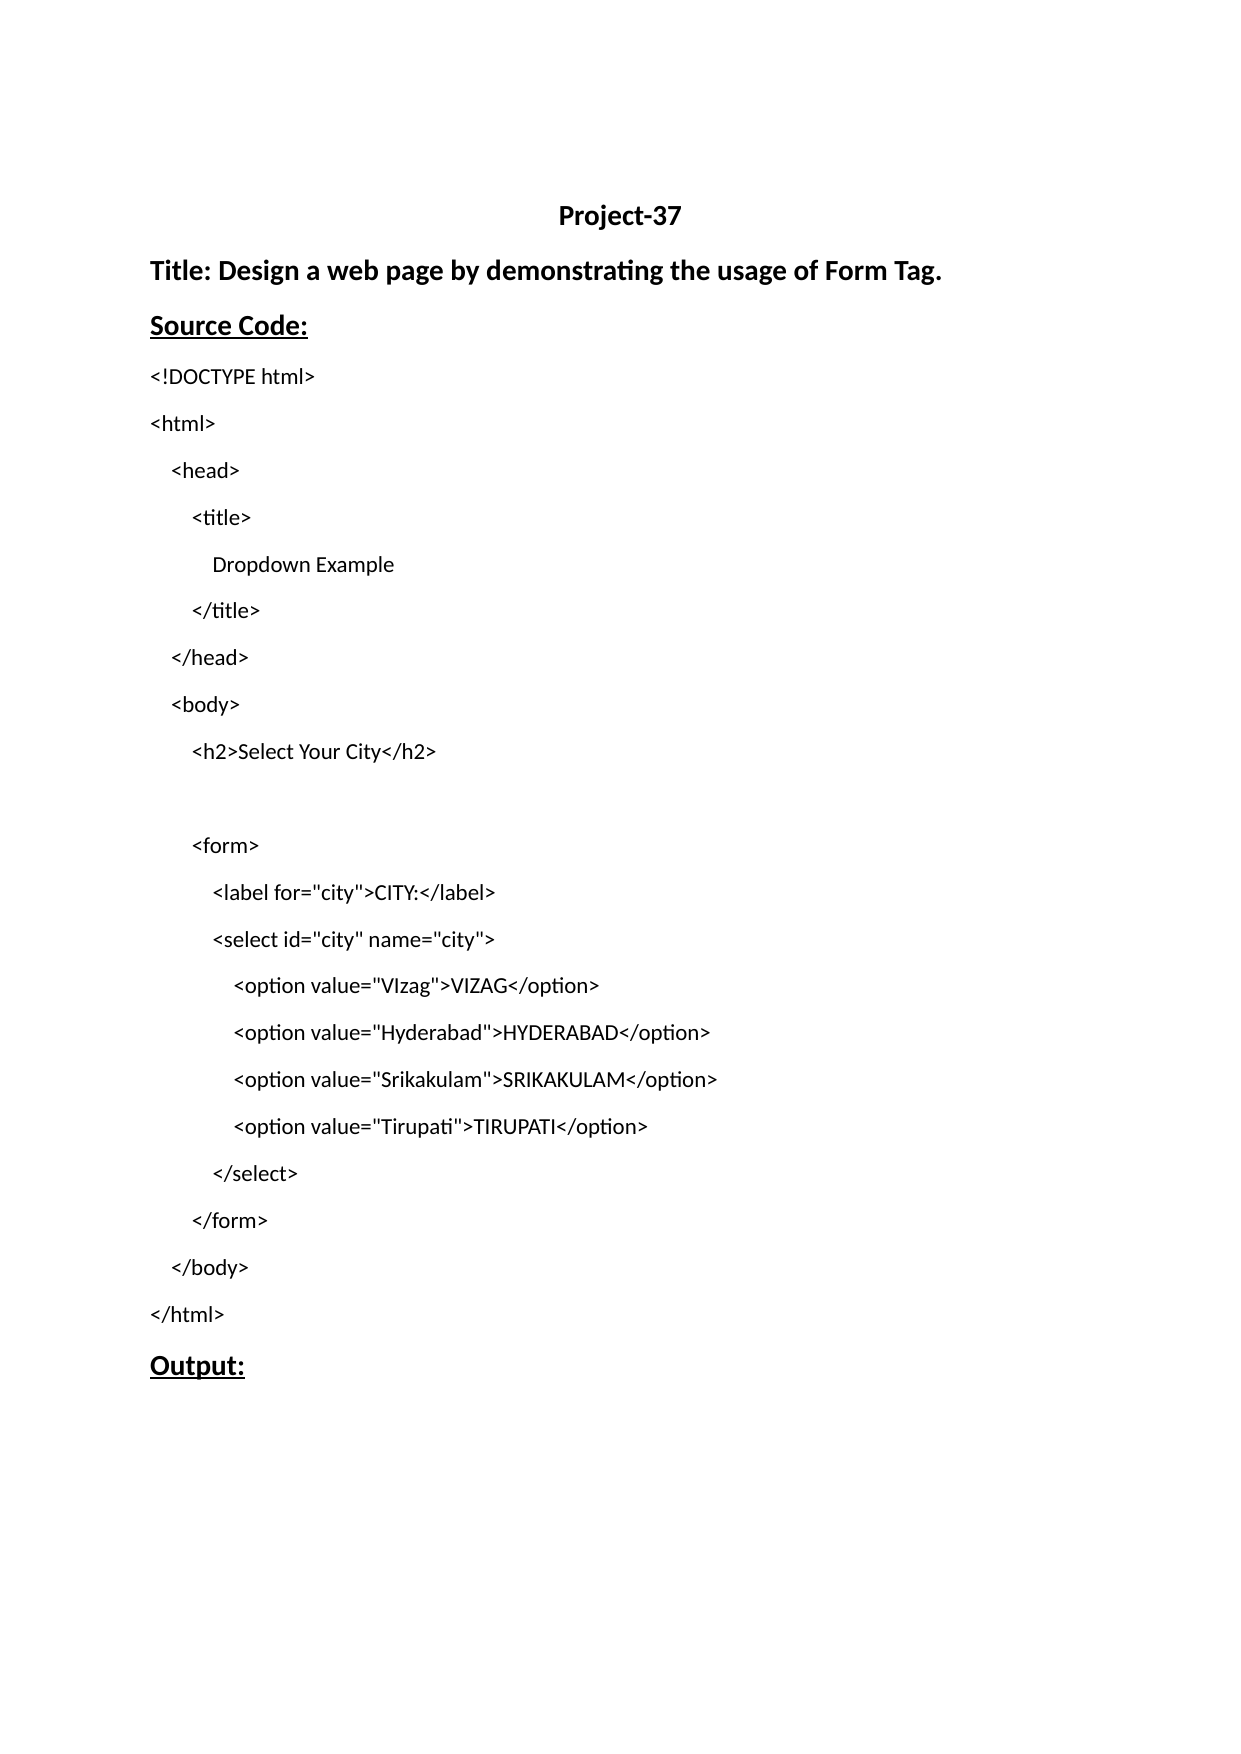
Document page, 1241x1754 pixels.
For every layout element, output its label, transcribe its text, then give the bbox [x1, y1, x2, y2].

text Title: Design a web page by demonstrating the usage of Form Tag. [150, 252, 1090, 288]
text </head> [150, 643, 1090, 671]
text <select id="city" name="city"> [150, 925, 1090, 953]
text <label for="city">CITY:</label> [150, 878, 1090, 906]
text <option value="Tirupati">TIRUPATI</option> [150, 1112, 1090, 1140]
text </title> [150, 597, 1090, 624]
text <form> [150, 831, 1090, 859]
text </select> [150, 1159, 1090, 1187]
text Project-37 [150, 197, 1090, 232]
text </body> [150, 1253, 1090, 1281]
text Dropdown Example [150, 550, 1090, 578]
text <body> [150, 690, 1090, 718]
text <option value="VIzag">VIZAG</option> [150, 972, 1090, 999]
text <h2>Select Your City</h2> [150, 737, 1090, 765]
text <option value="Hyderabad">HYDERABAD</option> [150, 1018, 1090, 1046]
text <html> [150, 409, 1090, 437]
text </html> [150, 1300, 1090, 1328]
text Output: [150, 1347, 1090, 1382]
text <option value="Srikakulam">SRIKAKULAM</option> [150, 1065, 1090, 1093]
text </form> [150, 1206, 1090, 1234]
text <title> [150, 503, 1090, 531]
text Source Code: [150, 307, 1090, 343]
text <!DOCTYPE html> [150, 362, 1090, 390]
text <head> [150, 456, 1090, 484]
